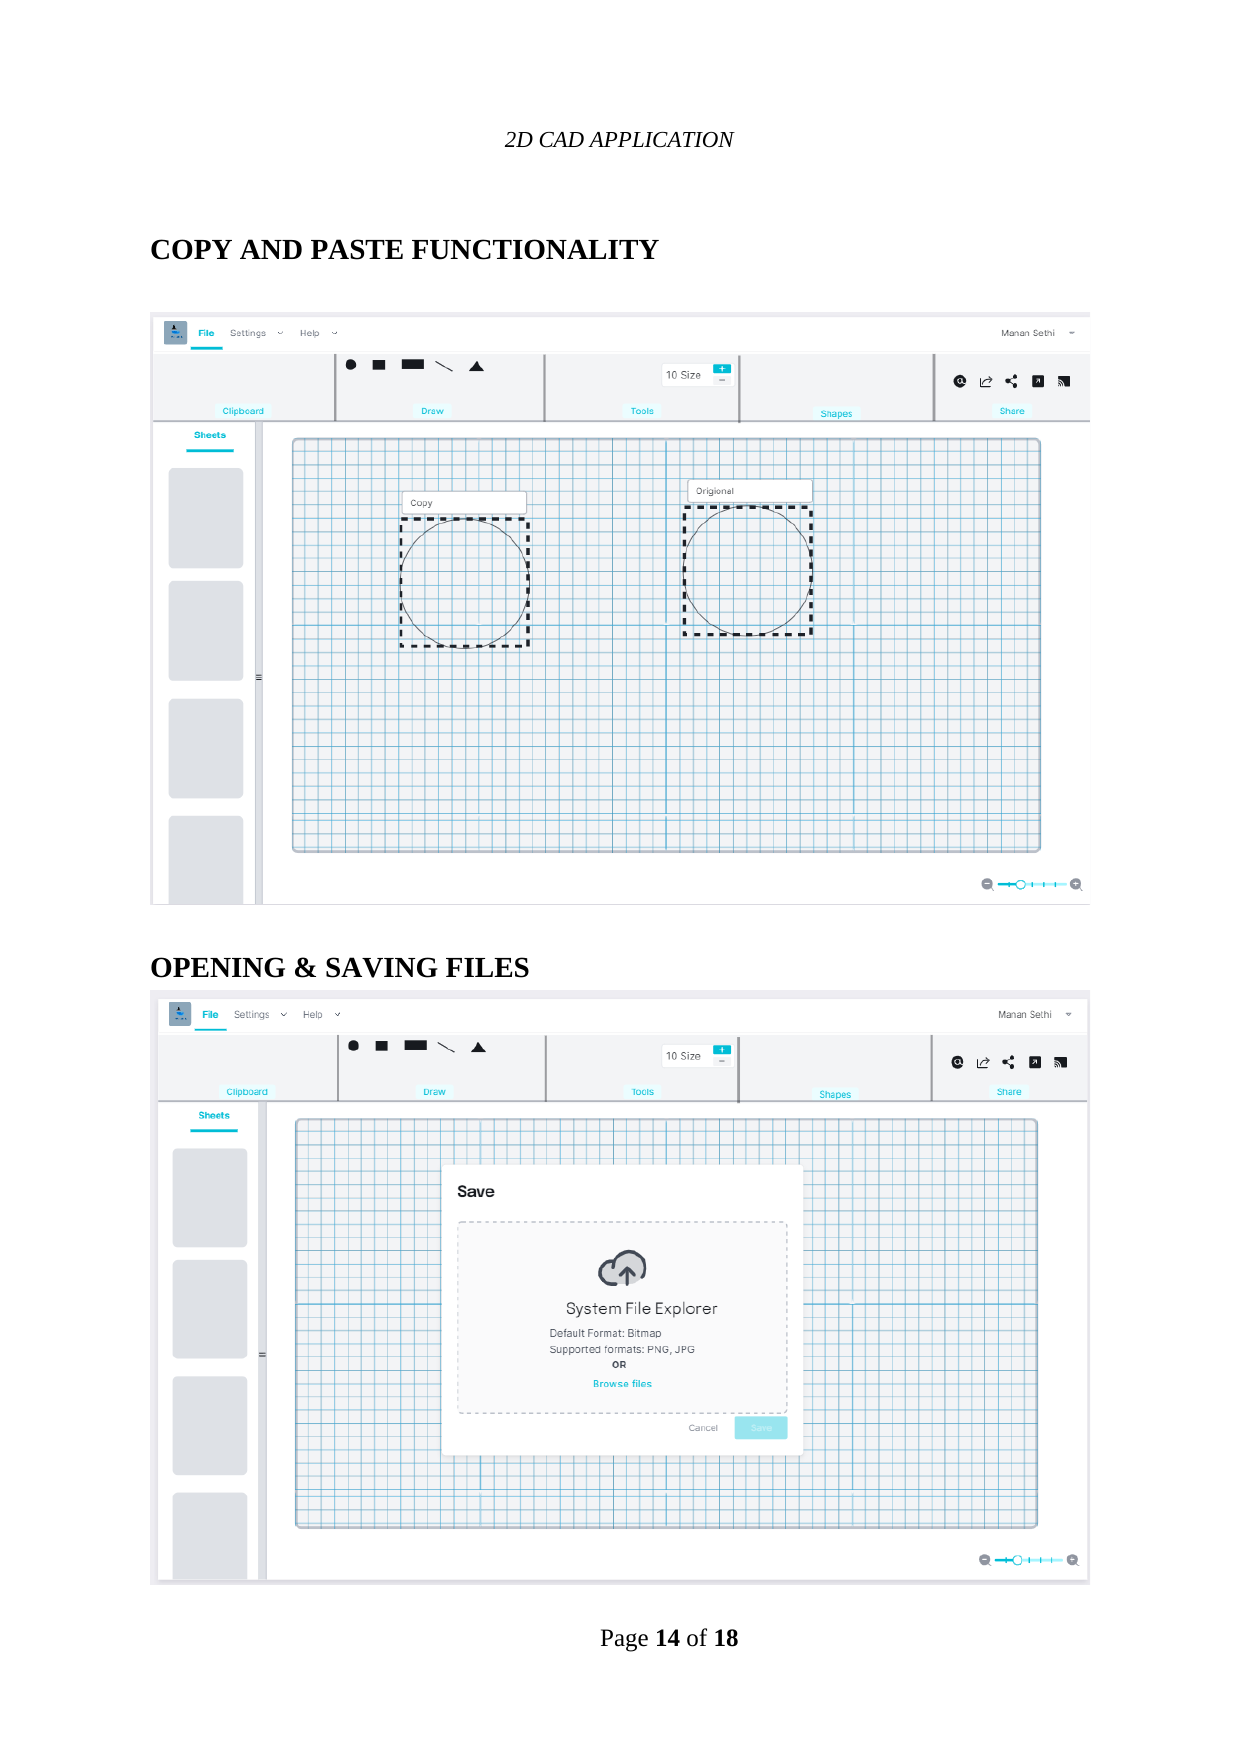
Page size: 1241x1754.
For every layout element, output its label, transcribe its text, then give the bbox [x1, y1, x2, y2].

picture [150, 990, 1091, 1585]
text COPY AND PASTE FUNCTIONALITY [150, 232, 1090, 266]
text OPENING & SAVING FILES [150, 950, 1090, 984]
picture [150, 312, 1091, 905]
